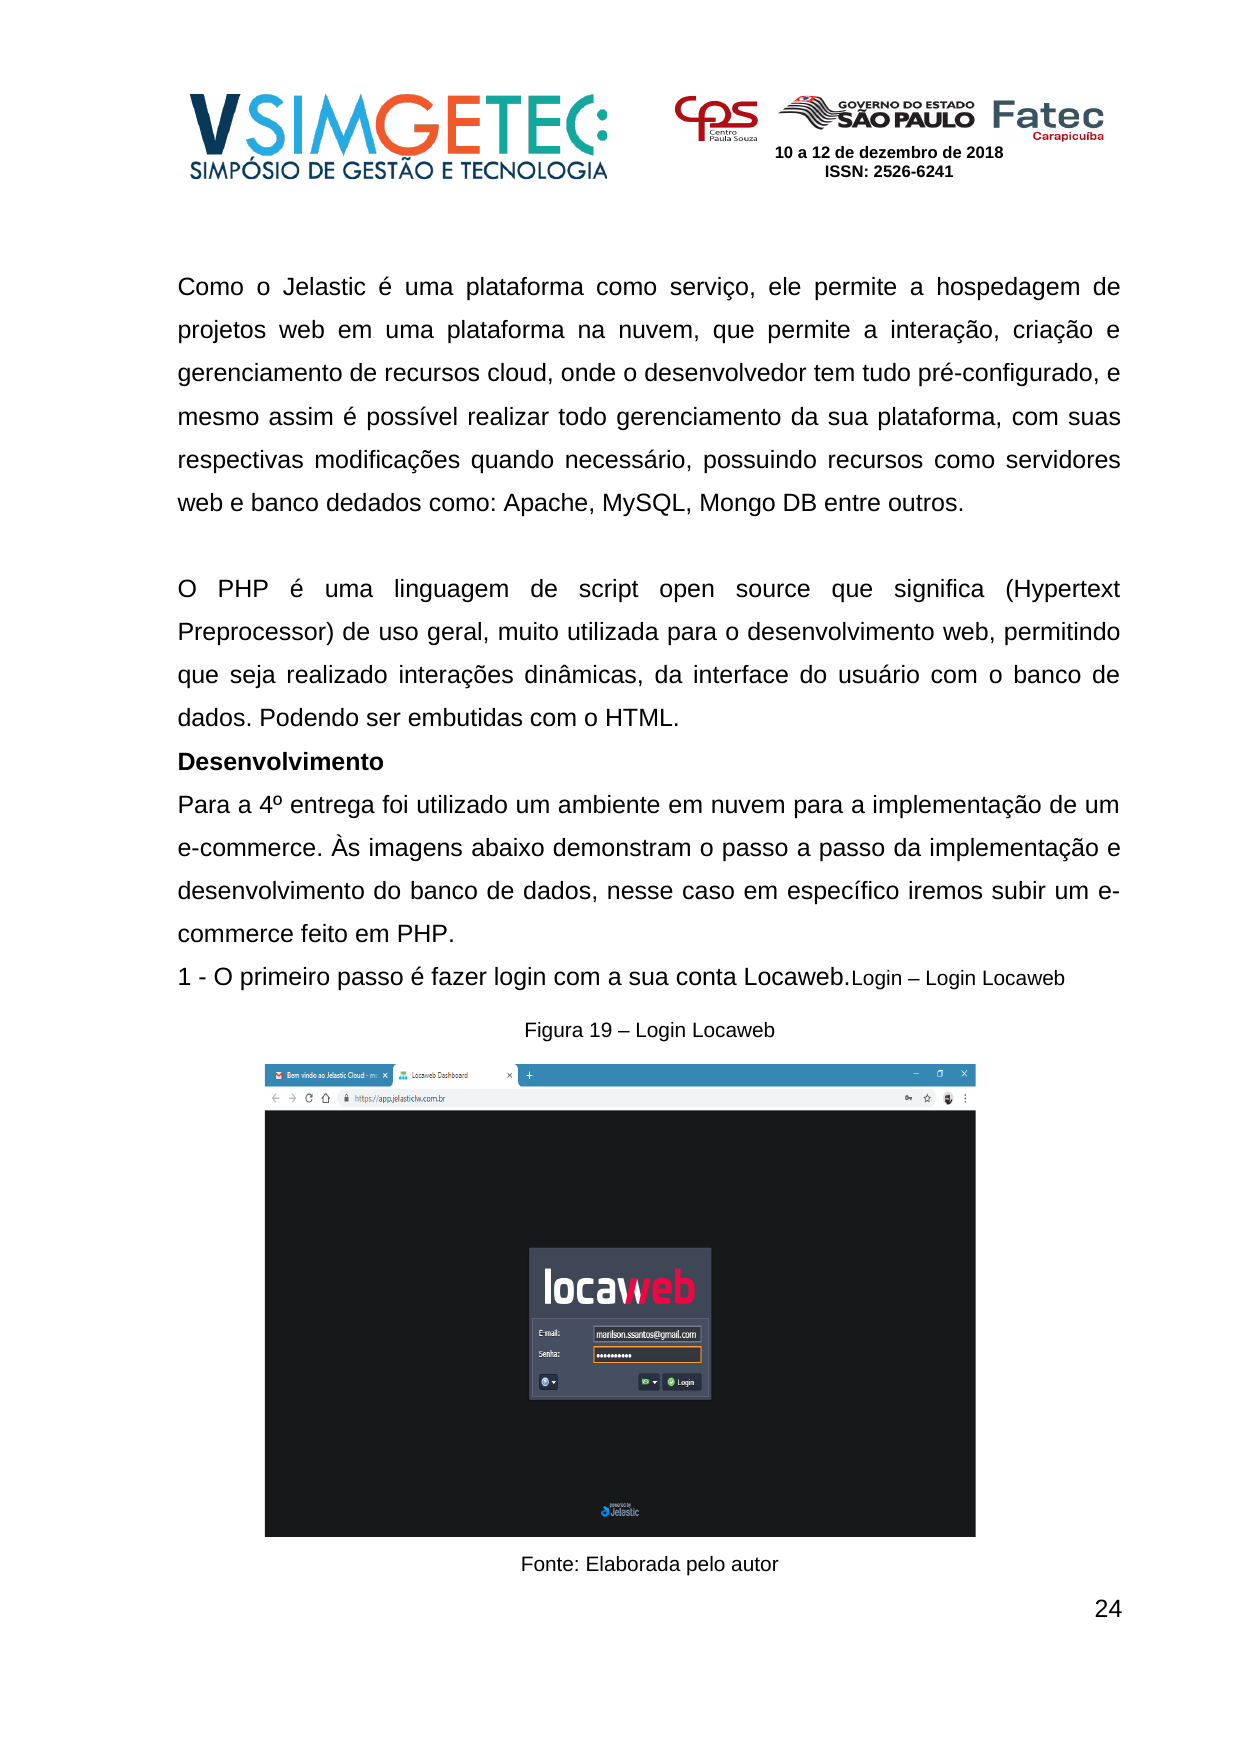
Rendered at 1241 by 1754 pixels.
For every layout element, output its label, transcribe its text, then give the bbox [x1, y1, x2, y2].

text Figura 19 – Login Locaweb [177, 1018, 1122, 1042]
text Para a 4º entrega foi utilizado um ambiente em nuvem para a implementação de um e-commerce. Às imagens abaixo demonstram o passo a passo da implementação e desenvolvimento do banco de dados, nesse caso em específico iremos subir um e-commerce feito em PHP. [177, 789, 1122, 948]
text O PHP é uma linguagem de script open source que significa (Hypertext Preprocessor) de uso geral, muito utilizada para o desenvolvimento web, permitindo que seja realizado interações dinâmicas, da interface do usuário com o banco de dados. Podendo ser embutidas com o HTML. [177, 574, 1122, 732]
picture [672, 93, 978, 143]
picture [188, 94, 608, 181]
text Fonte: Elaborada pelo autor [177, 1552, 1122, 1576]
text 1 - O primeiro passo é fazer login com a sua conta Locaweb.Login – Login Locaweb [177, 962, 1122, 991]
text Desenvolvimento [177, 746, 1122, 775]
picture [991, 99, 1106, 143]
text Como o Jelastic é uma plataforma como serviço, ele permite a hospedagem de projetos web em uma plataforma na nuvem, que permite a interação, criação e gerenciamento de recursos cloud, onde o desenvolvedor tem tudo pré-configurado, e mesmo assim é possível realizar todo gerenciamento da sua plataforma, com suas respectivas modificações quando necessário, possuindo recursos como servidores web e banco dedados como: Apache, MySQL, Mongo DB entre outros. [177, 272, 1122, 516]
picture [264, 1064, 976, 1537]
